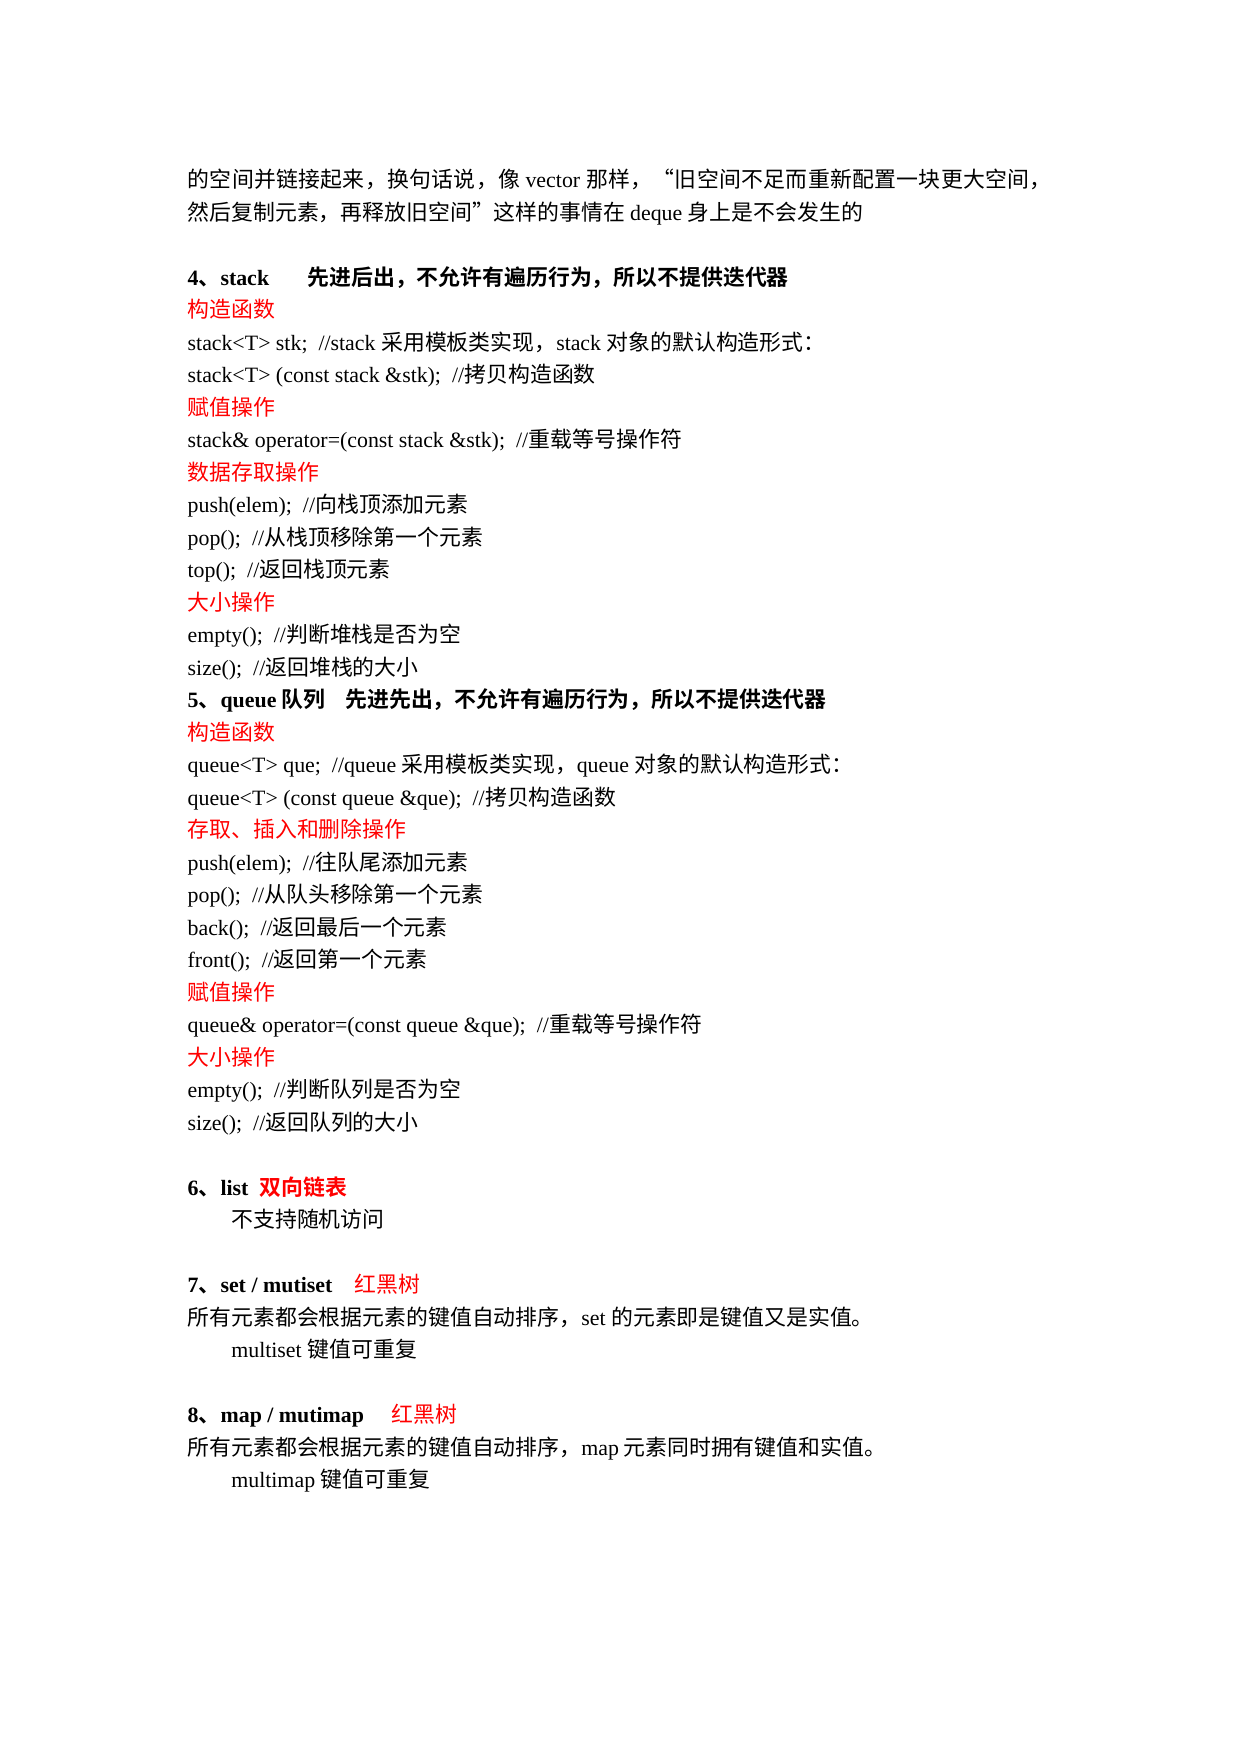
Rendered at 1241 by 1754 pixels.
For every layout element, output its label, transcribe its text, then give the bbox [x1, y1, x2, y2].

text 赋值操作 [187, 389, 1053, 422]
text push(elem); //向栈顶添加元素 [187, 487, 1053, 519]
text 8、map / mutimap 红黑树 [187, 1397, 1053, 1429]
text 大小操作 [187, 584, 1053, 617]
text empty(); //判断队列是否为空 [187, 1072, 1053, 1104]
text 存取、插入和删除操作 [187, 812, 1053, 844]
text 赋值操作 [187, 974, 1053, 1007]
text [187, 162, 1053, 227]
text stack<T> (const stack &stk); //拷贝构造函数 [187, 357, 1053, 389]
text 构造函数 [187, 292, 1053, 324]
text 大小操作 [187, 1039, 1053, 1072]
text 所有元素都会根据元素的键值自动排序，map元素同时拥有键值和实值。 [187, 1429, 1053, 1462]
text queue& operator=(const queue &que); //重载等号操作符 [187, 1007, 1053, 1039]
text queue<T> (const queue &que); //拷贝构造函数 [187, 779, 1053, 812]
text queue<T> que; //queue 采用模板类实现，queue 对象的默认构造形式： [187, 747, 1053, 779]
text top(); //返回栈顶元素 [187, 552, 1053, 584]
text push(elem); //往队尾添加元素 [187, 844, 1053, 877]
text 所有元素都会根据元素的键值自动排序，set 的元素即是键值又是实值。 [187, 1299, 1053, 1332]
text empty(); //判断堆栈是否为空 [187, 617, 1053, 649]
text 5、queue 队列 先进先出，不允许有遍历行为，所以不提供迭代器 [187, 682, 1053, 714]
text size(); //返回堆栈的大小 [187, 649, 1053, 682]
text back(); //返回最后一个元素 [187, 909, 1053, 942]
text 6、list 双向链表 [187, 1169, 1053, 1202]
text 数据存取操作 [187, 454, 1053, 487]
text stack<T> stk; //stack 采用模板类实现，stack 对象的默认构造形式： [187, 324, 1053, 357]
text 构造函数 [187, 714, 1053, 747]
text 7、set / mutiset 红黑树 [187, 1267, 1053, 1299]
text multimap 键值可重复 [187, 1462, 1053, 1494]
text multiset 键值可重复 [187, 1332, 1053, 1364]
text 4、stack 先进后出，不允许有遍历行为，所以不提供迭代器 [187, 259, 1053, 292]
text 不支持随机访问 [187, 1202, 1053, 1234]
text front(); //返回第一个元素 [187, 942, 1053, 974]
text pop(); //从队头移除第一个元素 [187, 877, 1053, 909]
text pop(); //从栈顶移除第一个元素 [187, 519, 1053, 552]
text size(); //返回队列的大小 [187, 1104, 1053, 1137]
text stack& operator=(const stack &stk); //重载等号操作符 [187, 422, 1053, 454]
